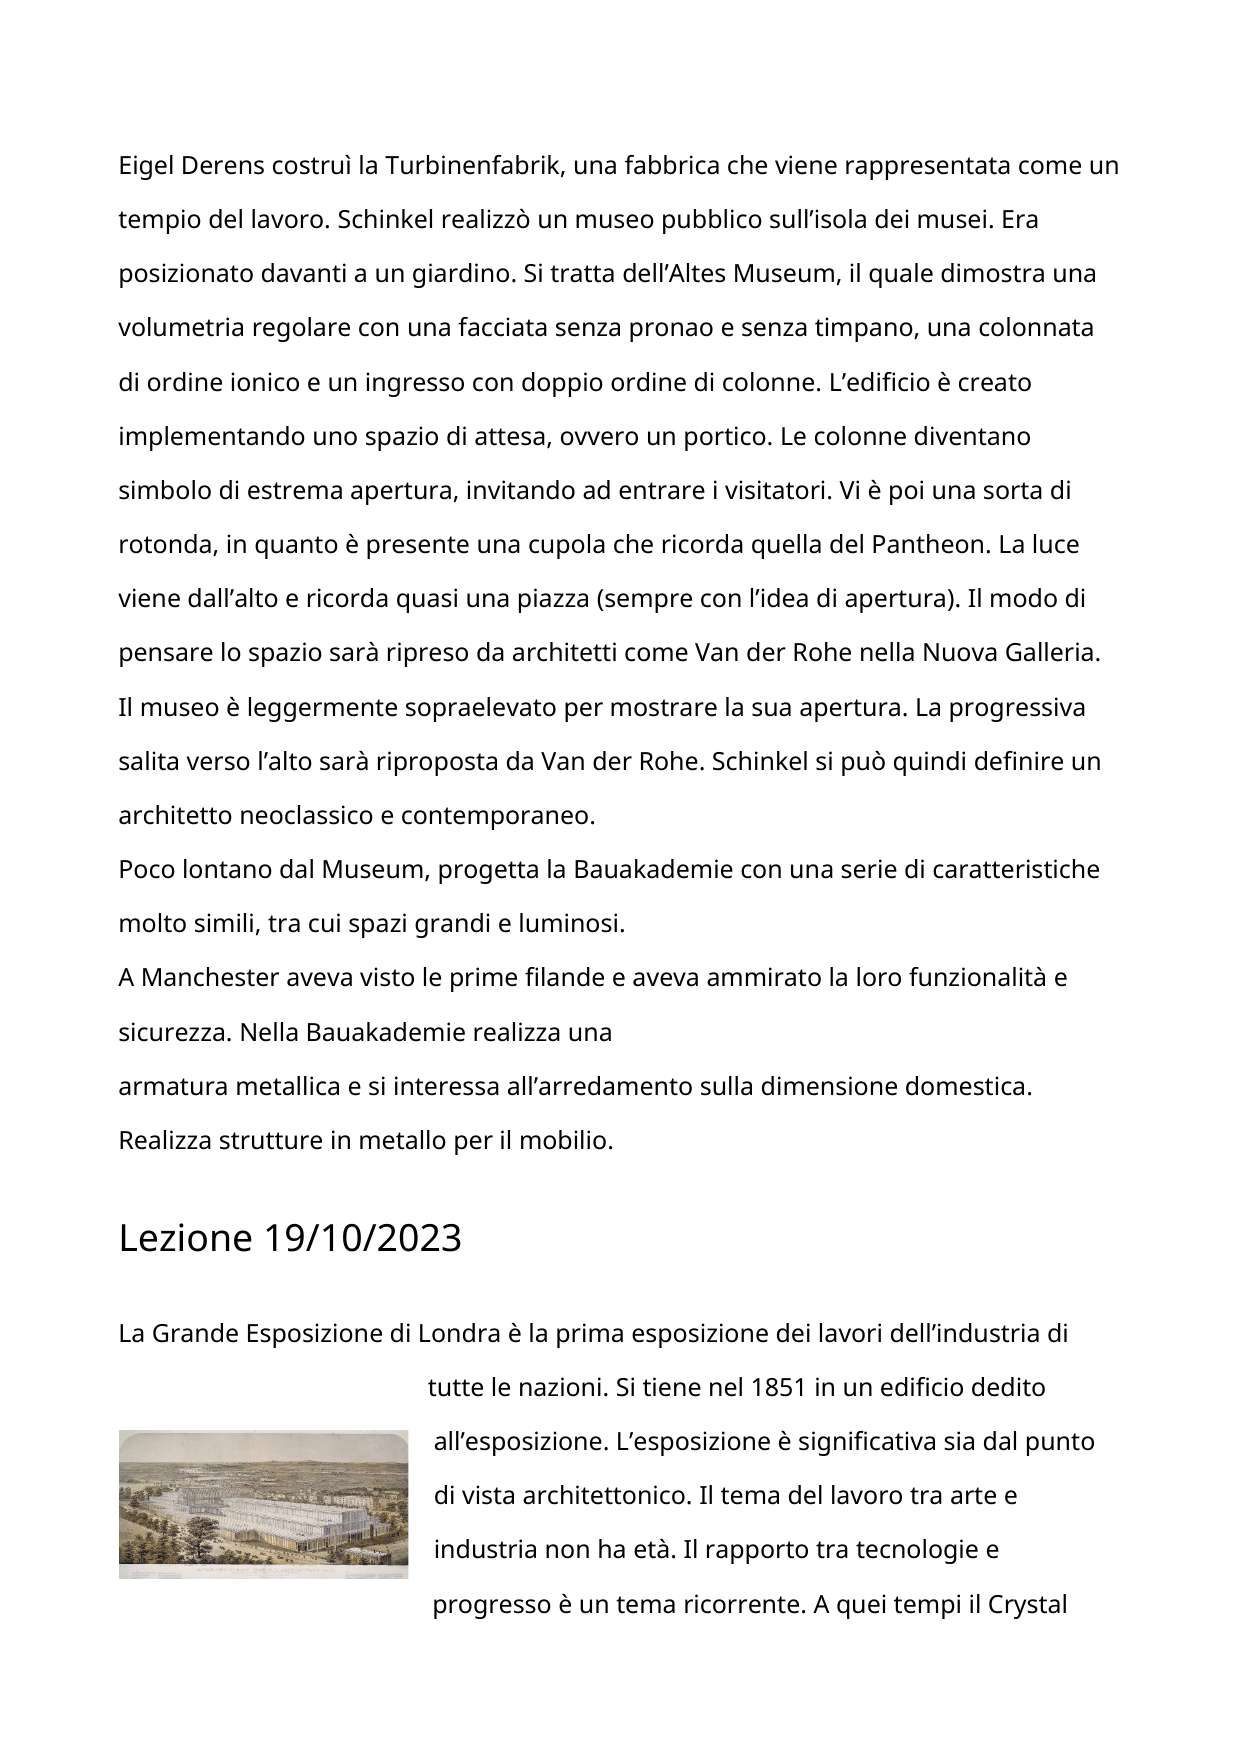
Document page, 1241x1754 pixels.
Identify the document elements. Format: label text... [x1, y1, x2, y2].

text Eigel Derens costruì la Turbinenfabrik, una fabbrica che viene rappresentata come un tempio del lavoro. Schinkel realizzò un museo pubblico sull’isola dei musei. Era posizionato davanti a un giardino. Si tratta dell’Altes Museum, il quale dimostra una volumetria regolare con una facciata senza pronao e senza timpano, una colonnata di ordine ionico e un ingresso con doppio ordine di colonne. L’edificio è creato implementando uno spazio di attesa, ovvero un portico. Le colonne diventano simbolo di estrema apertura, invitando ad entrare i visitatori. Vi è poi una sorta di rotonda, in quanto è presente una cupola che ricorda quella del Pantheon. La luce viene dall’alto e ricorda quasi una piazza (sempre con l’idea di apertura). Il modo di pensare lo spazio sarà ripreso da architetti come Van der Rohe nella Nuova Galleria. Il museo è leggermente sopraelevato per mostrare la sua apertura. La progressiva salita verso l’alto sarà riproposta da Van der Rohe. Schinkel si può quindi definire un architetto neoclassico e contemporaneo. [118, 148, 1122, 843]
text armatura metallica e si interessa all’arredamento sulla dimensione domestica. Realizza strutture in metallo per il mobilio. [118, 1068, 1122, 1168]
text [118, 1315, 1122, 1631]
text A Manchester aveva visto le prime filande e aveva ammirato la loro funzionalità e sicurezza. Nella Bauakademie realizza una [118, 960, 1122, 1059]
picture [117, 1430, 409, 1578]
text Lezione 19/10/2023 [118, 1211, 1122, 1269]
text Poco lontano dal Museum, progetta la Bauakademie con una serie di caratteristiche molto simili, tra cui spazi grandi e luminosi. [118, 852, 1122, 951]
